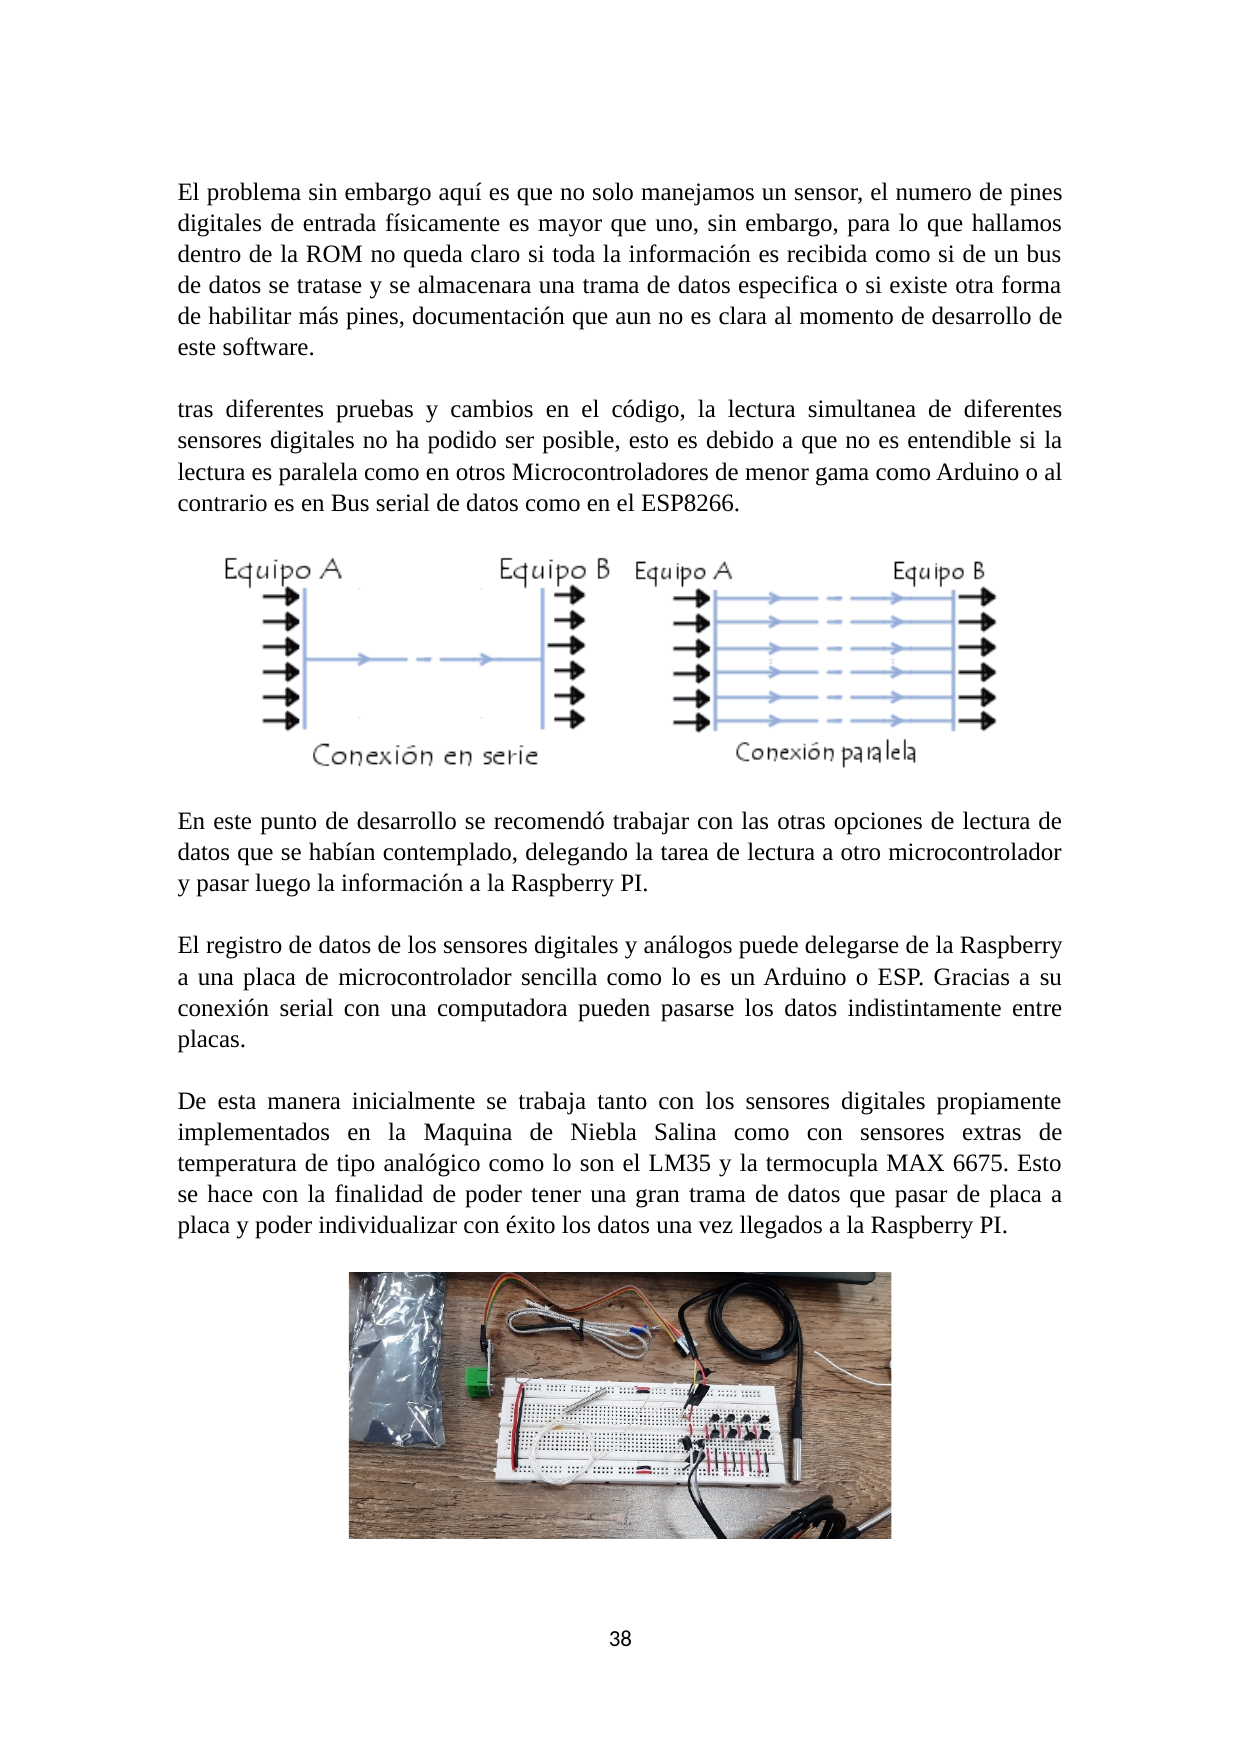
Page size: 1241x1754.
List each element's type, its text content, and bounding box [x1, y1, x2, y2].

text tras diferentes pruebas y cambios en el código, la lectura simultanea de diferentes sensores digitales no ha podido ser posible, esto es debido a que no es entendible si la lectura es paralela como en otros Microcontroladores de menor gama como Arduino o al contrario es en Bus serial de datos como en el ESP8266. [177, 394, 1063, 516]
text En este punto de desarrollo se recomendó trabajar con las otras opciones de lectura de datos que se habían contemplado, delegando la tarea de lectura a otro microcontrolador y pasar luego la información a la Raspberry PI. [177, 806, 1063, 897]
picture [348, 1272, 892, 1539]
picture [215, 549, 1025, 774]
text El registro de datos de los sensores digitales y análogos puede delegarse de la Raspberry a una placa de microcontrolador sencilla como lo es un Arduino o ESP. Gracias a su conexión serial con una computadora pueden pasarse los datos indistintamente entre placas. [177, 931, 1063, 1052]
text El problema sin embargo aquí es que no solo manejamos un sensor, el numero de pines digitales de entrada físicamente es mayor que uno, sin embargo, para lo que hallamos dentro de la ROM no queda claro si toda la información es recibida como si de un bus de datos se tratase y se almacenara una trama de datos especifica o si existe otra forma de habilitar más pines, documentación que aun no es clara al momento de desarrollo de este software. [177, 177, 1063, 361]
text De esta manera inicialmente se trabaja tanto con los sensores digitales propiamente implementados en la Maquina de Niebla Salina como con sensores extras de temperatura de tipo analógico como lo son el LM35 y la termocupla MAX 6675. Esto se hace con la finalidad de poder tener una gran trama de datos que pasar de placa a placa y poder individualizar con éxito los datos una vez llegados a la Raspberry PI. [177, 1086, 1063, 1239]
